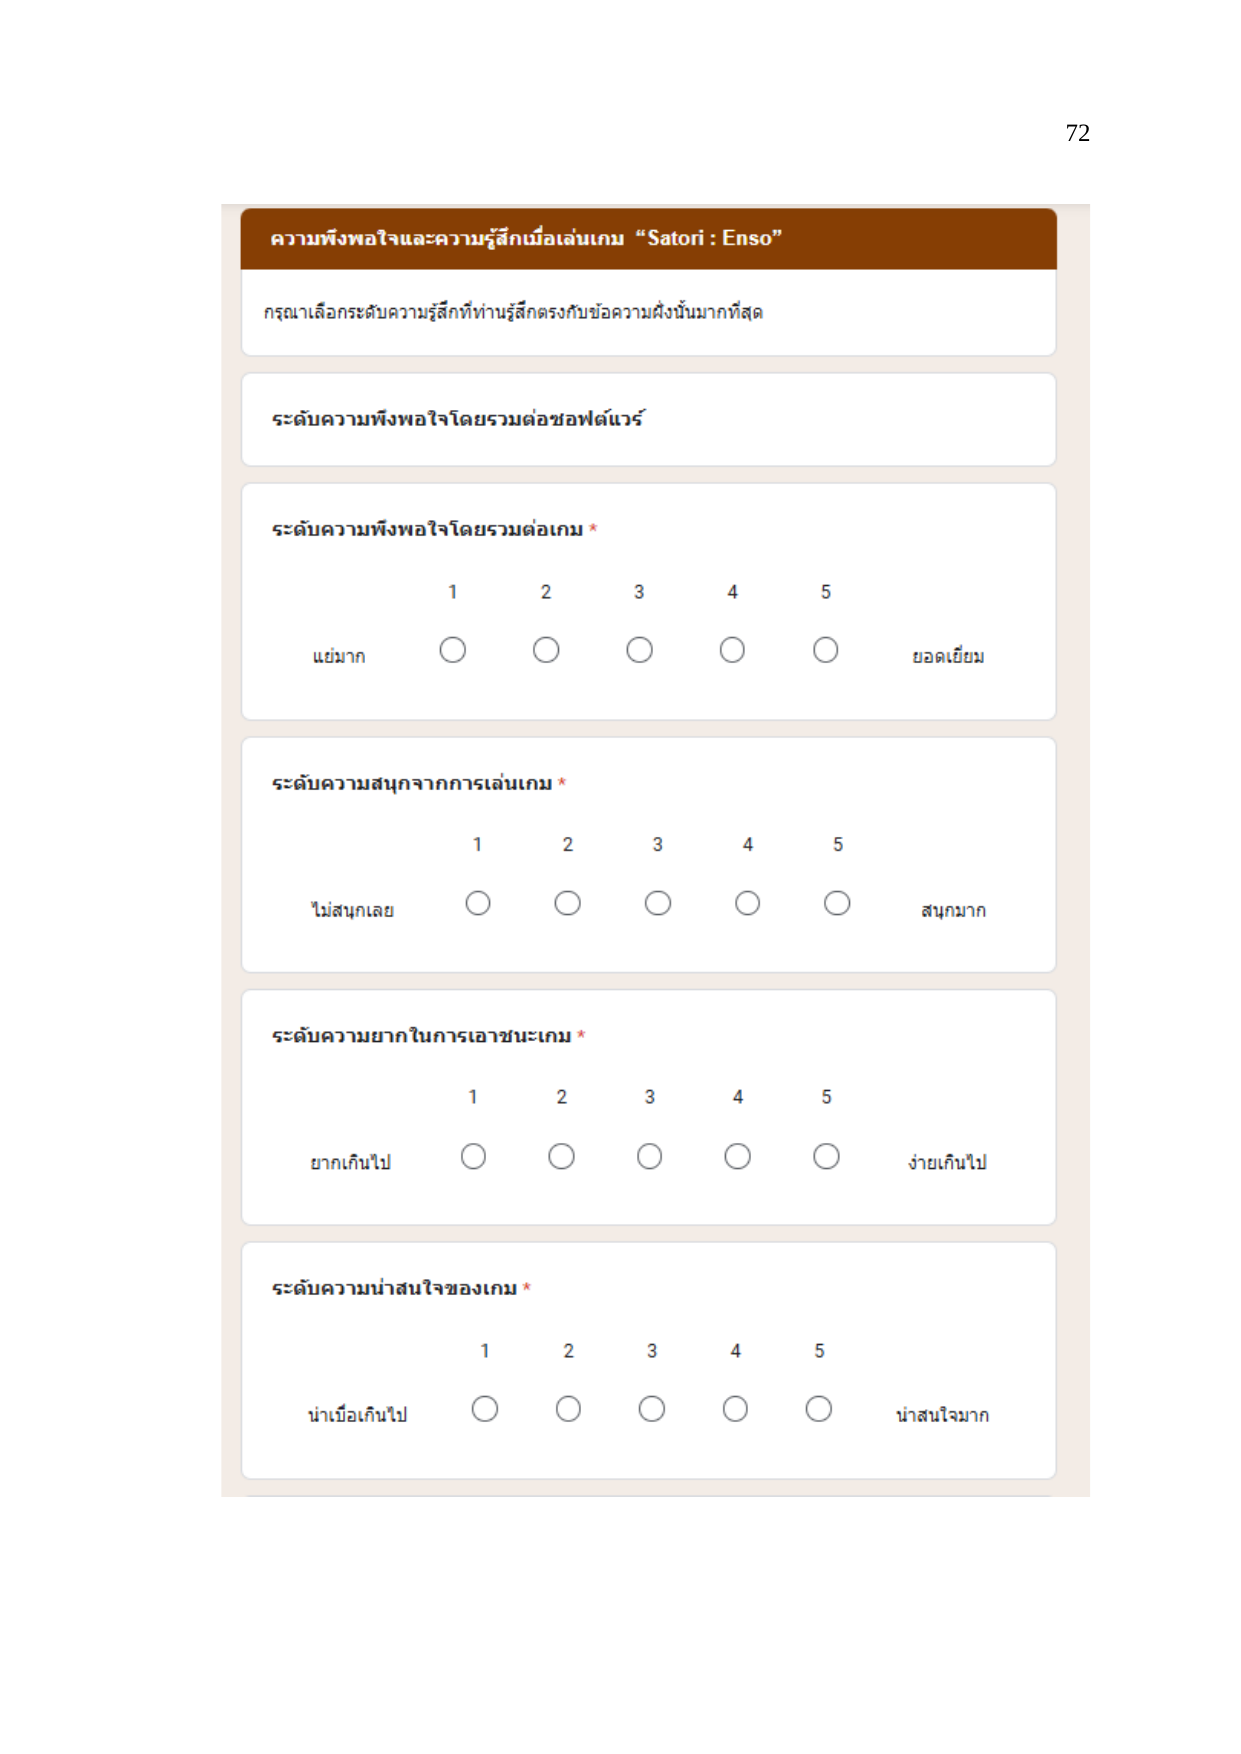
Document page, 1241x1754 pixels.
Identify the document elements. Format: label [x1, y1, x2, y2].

picture [221, 204, 1091, 1497]
